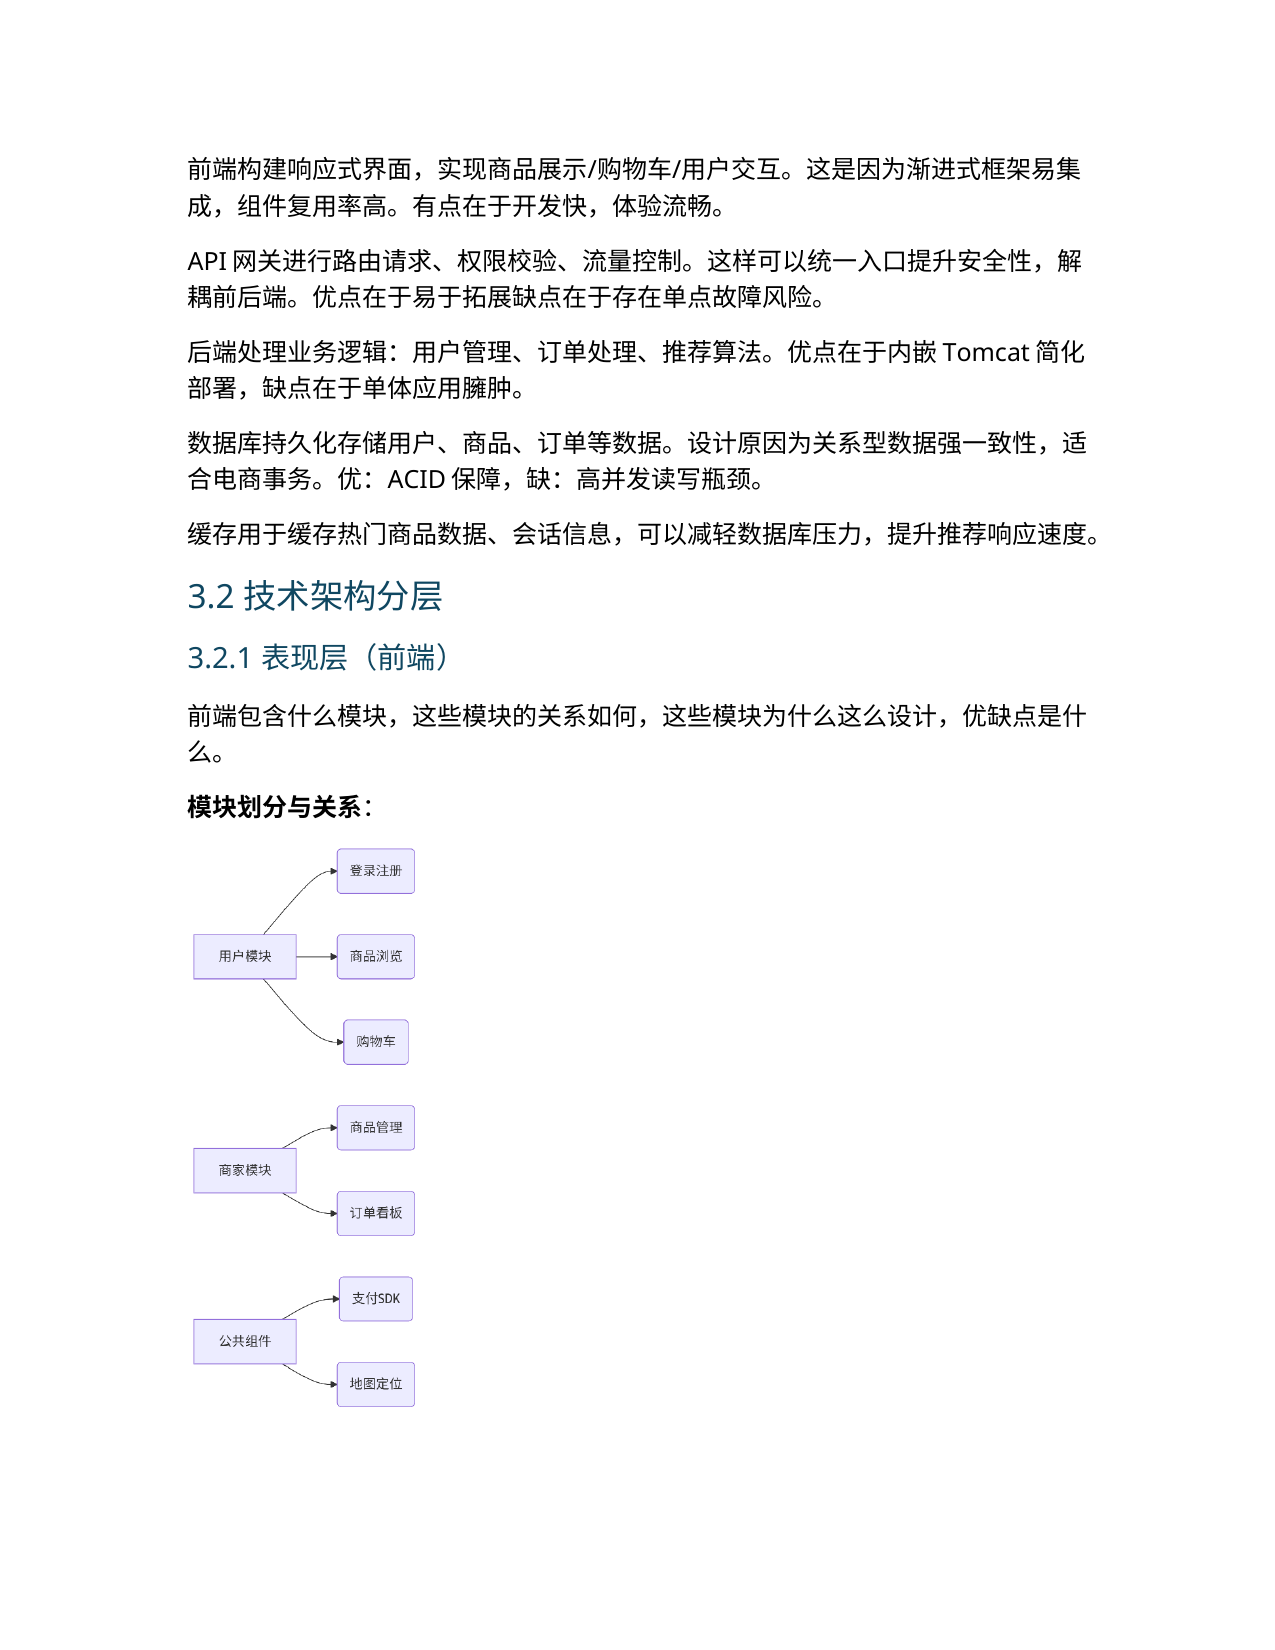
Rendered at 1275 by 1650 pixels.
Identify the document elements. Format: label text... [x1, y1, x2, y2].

text 缓存用于缓存热门商品数据、会话信息，可以减轻数据库压力，提升推荐响应速度。 [187, 515, 1087, 551]
subtitle 3.2 技术架构分层 [187, 570, 1087, 618]
subtitle 3.2.1 表现层（前端） [187, 635, 1087, 677]
text 模块划分与关系： [187, 787, 1087, 824]
text 前端包含什么模块，这些模块的关系如何，这些模块为什么这么设计，优缺点是什么。 [187, 696, 1087, 769]
text API网关进行路由请求、权限校验、流量控制。这样可以统一入口提升安全性，解耦前后端。优点在于易于拓展缺点在于存在单点故障风险。 [187, 241, 1087, 314]
picture [187, 842, 421, 1413]
text 前端构建响应式界面，实现商品展示/购物车/用户交互。这是因为渐进式框架易集成，组件复用率高。有点在于开发快，体验流畅。 [187, 150, 1087, 222]
text 后端处理业务逻辑：用户管理、订单处理、推荐算法。优点在于内嵌Tomcat简化部署，缺点在于单体应用臃肿。 [187, 332, 1087, 405]
text 数据库持久化存储用户、商品、订单等数据。设计原因为关系型数据强一致性，适合电商事务。优：ACID保障，缺：高并发读写瓶颈。 [187, 424, 1087, 496]
